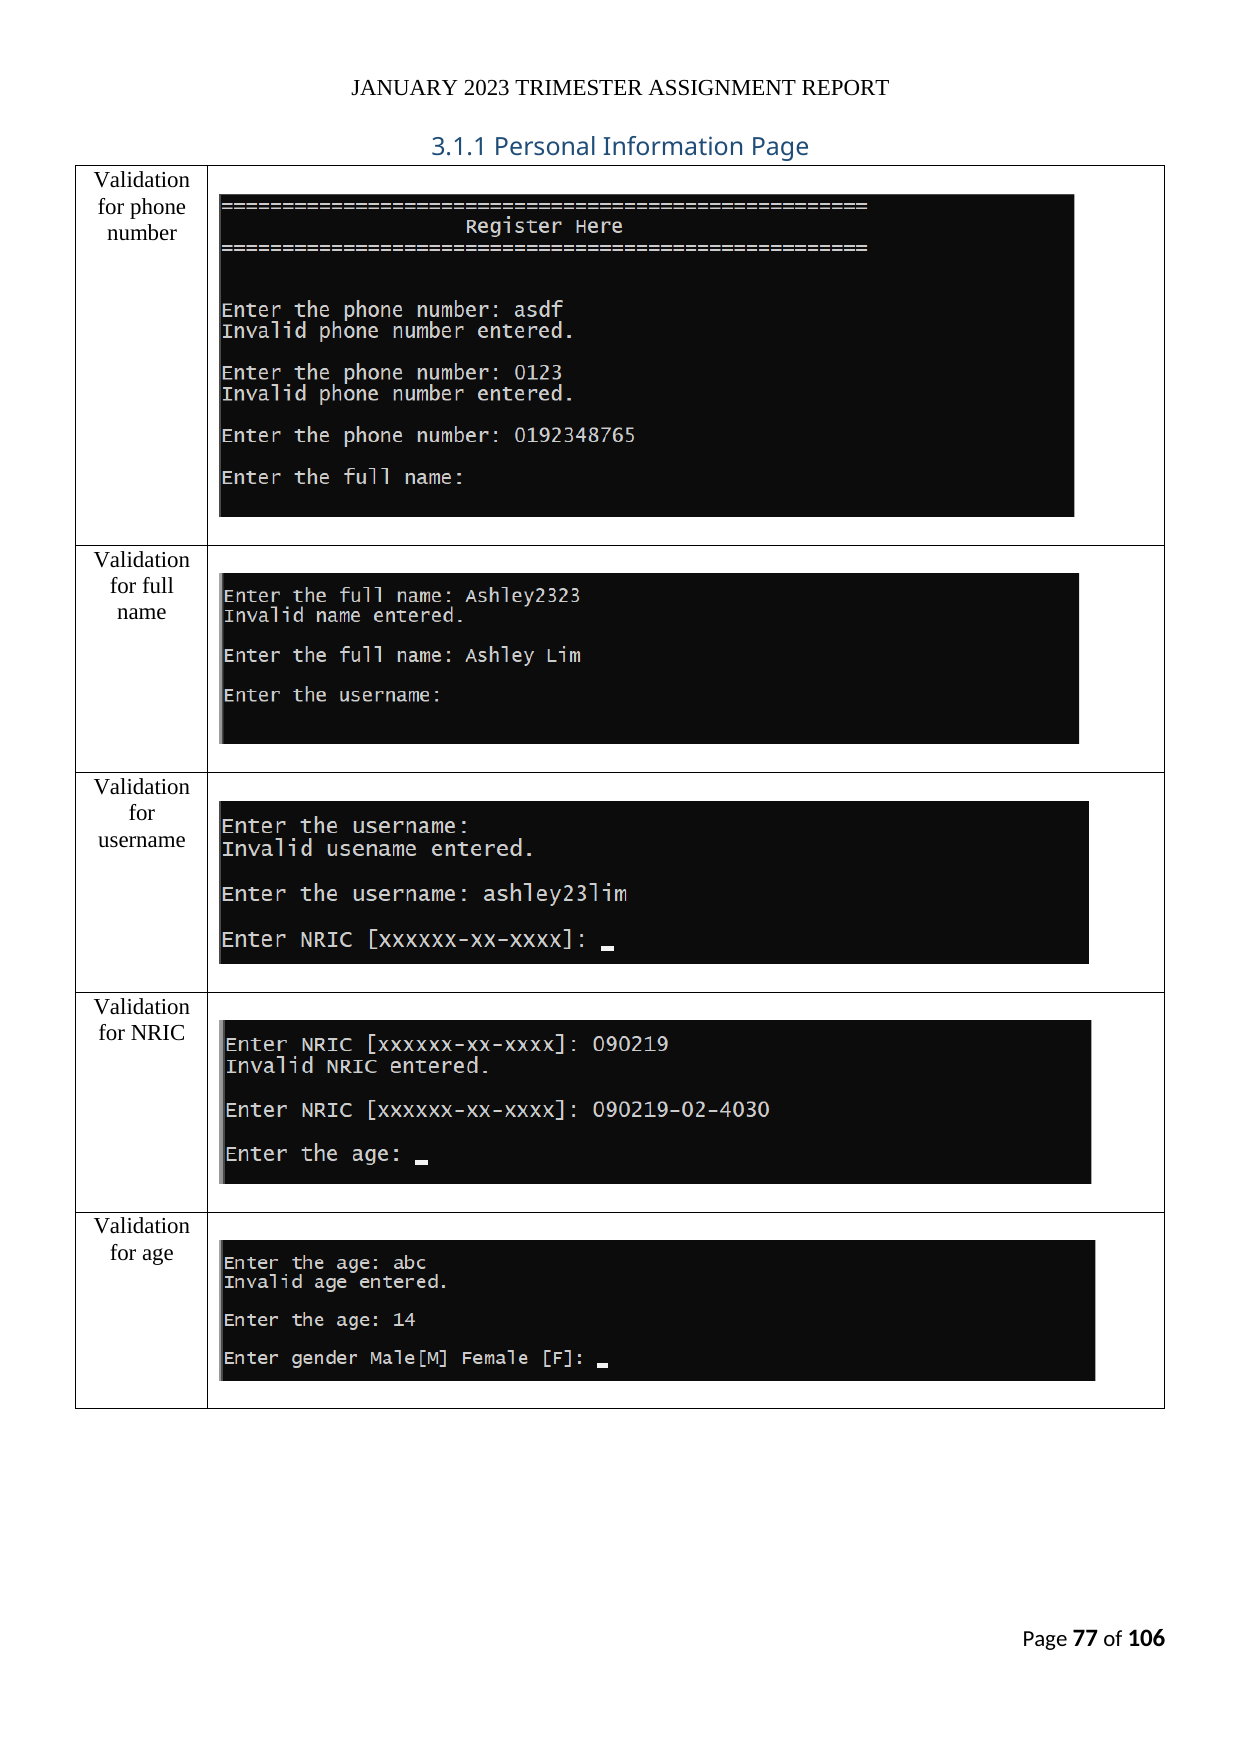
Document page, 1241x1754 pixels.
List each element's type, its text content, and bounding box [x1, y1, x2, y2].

table_cell [208, 773, 1164, 992]
table_header Validation for phone number [76, 166, 207, 545]
picture [219, 1240, 1096, 1381]
picture [219, 573, 1080, 744]
table_cell Validation for NRIC [76, 993, 207, 1212]
table_cell [208, 546, 1164, 772]
table_cell [208, 1213, 1164, 1408]
picture [219, 194, 1075, 517]
subtitle 3.1.1 Personal Information Page [75, 129, 1165, 163]
table_cell Validation for age [76, 1213, 207, 1408]
table_header [208, 166, 1164, 545]
picture [219, 1020, 1092, 1184]
table_cell [208, 993, 1164, 1212]
table_cell Validation for full name [76, 546, 207, 772]
picture [219, 801, 1089, 964]
table_cell Validation for username [76, 773, 207, 992]
